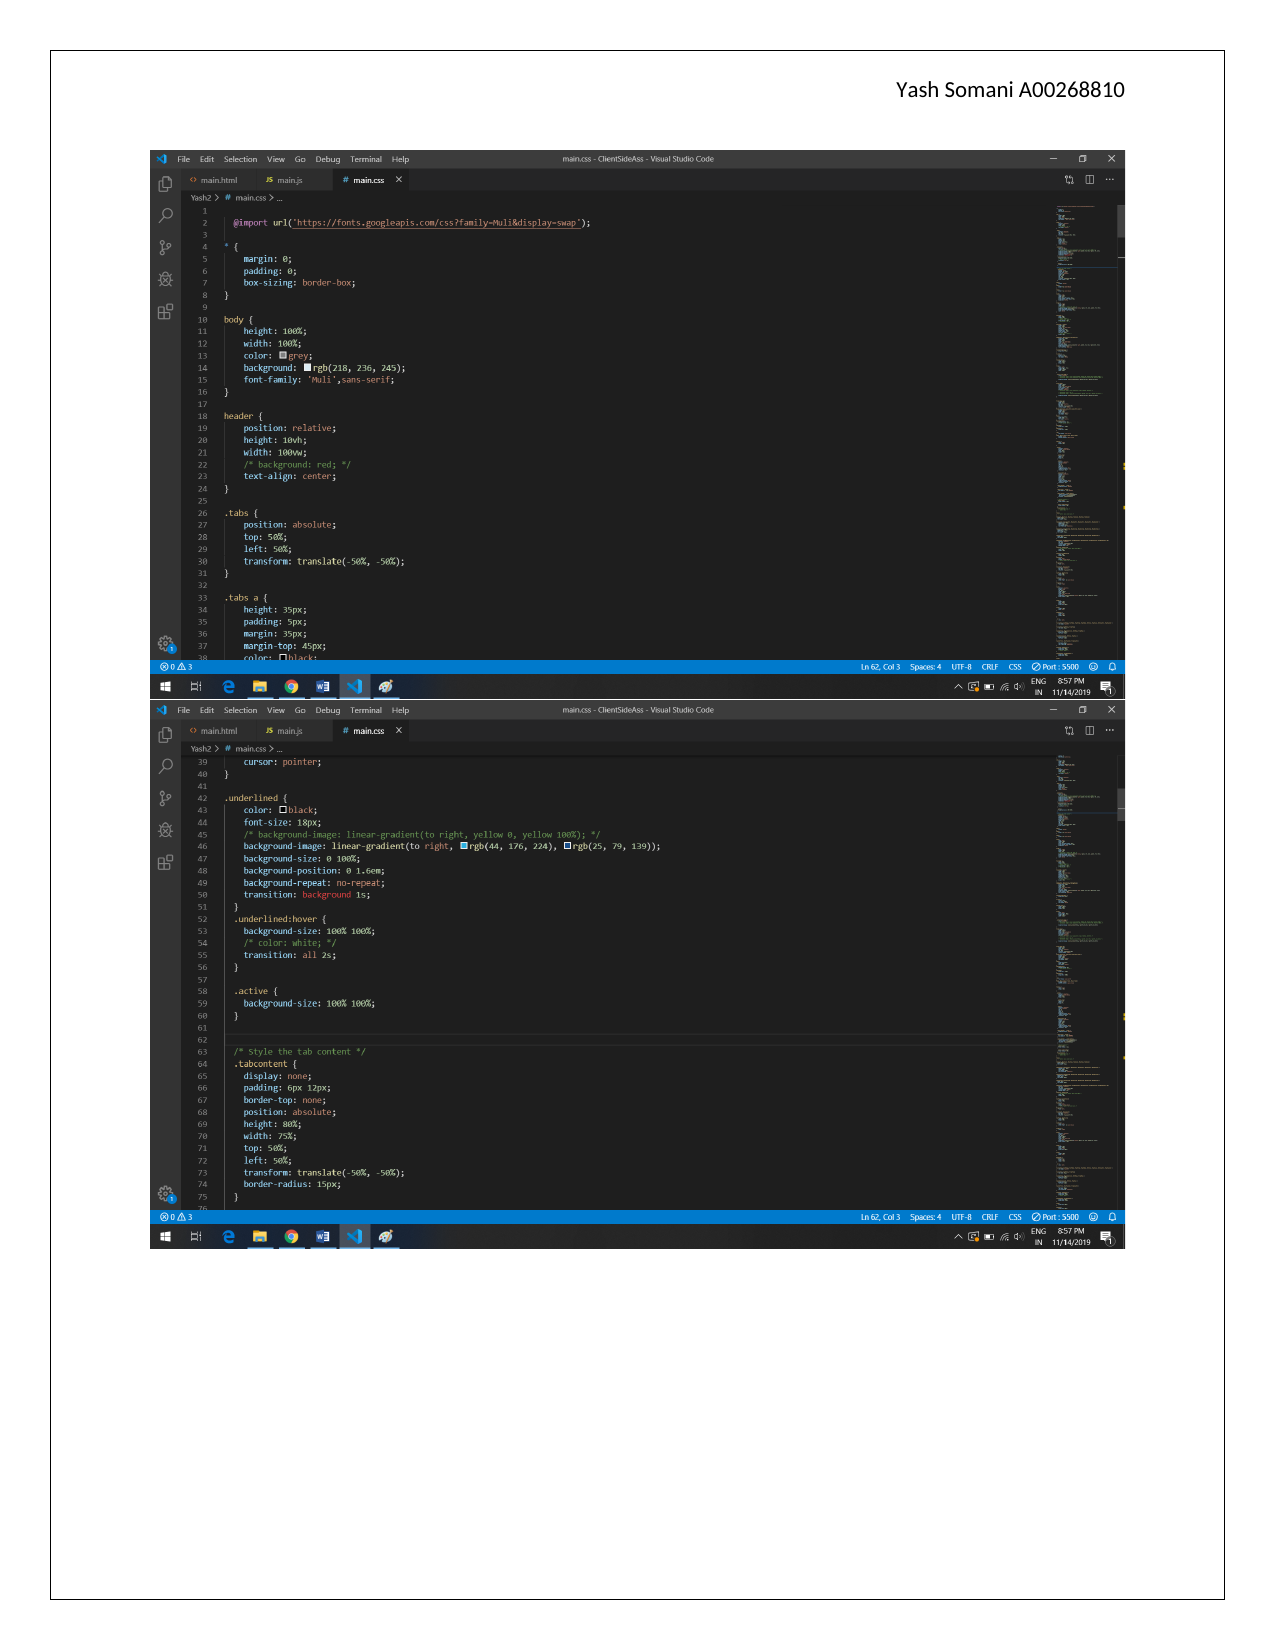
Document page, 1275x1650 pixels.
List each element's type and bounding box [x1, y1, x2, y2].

picture [150, 700, 1125, 1249]
picture [150, 150, 1125, 699]
